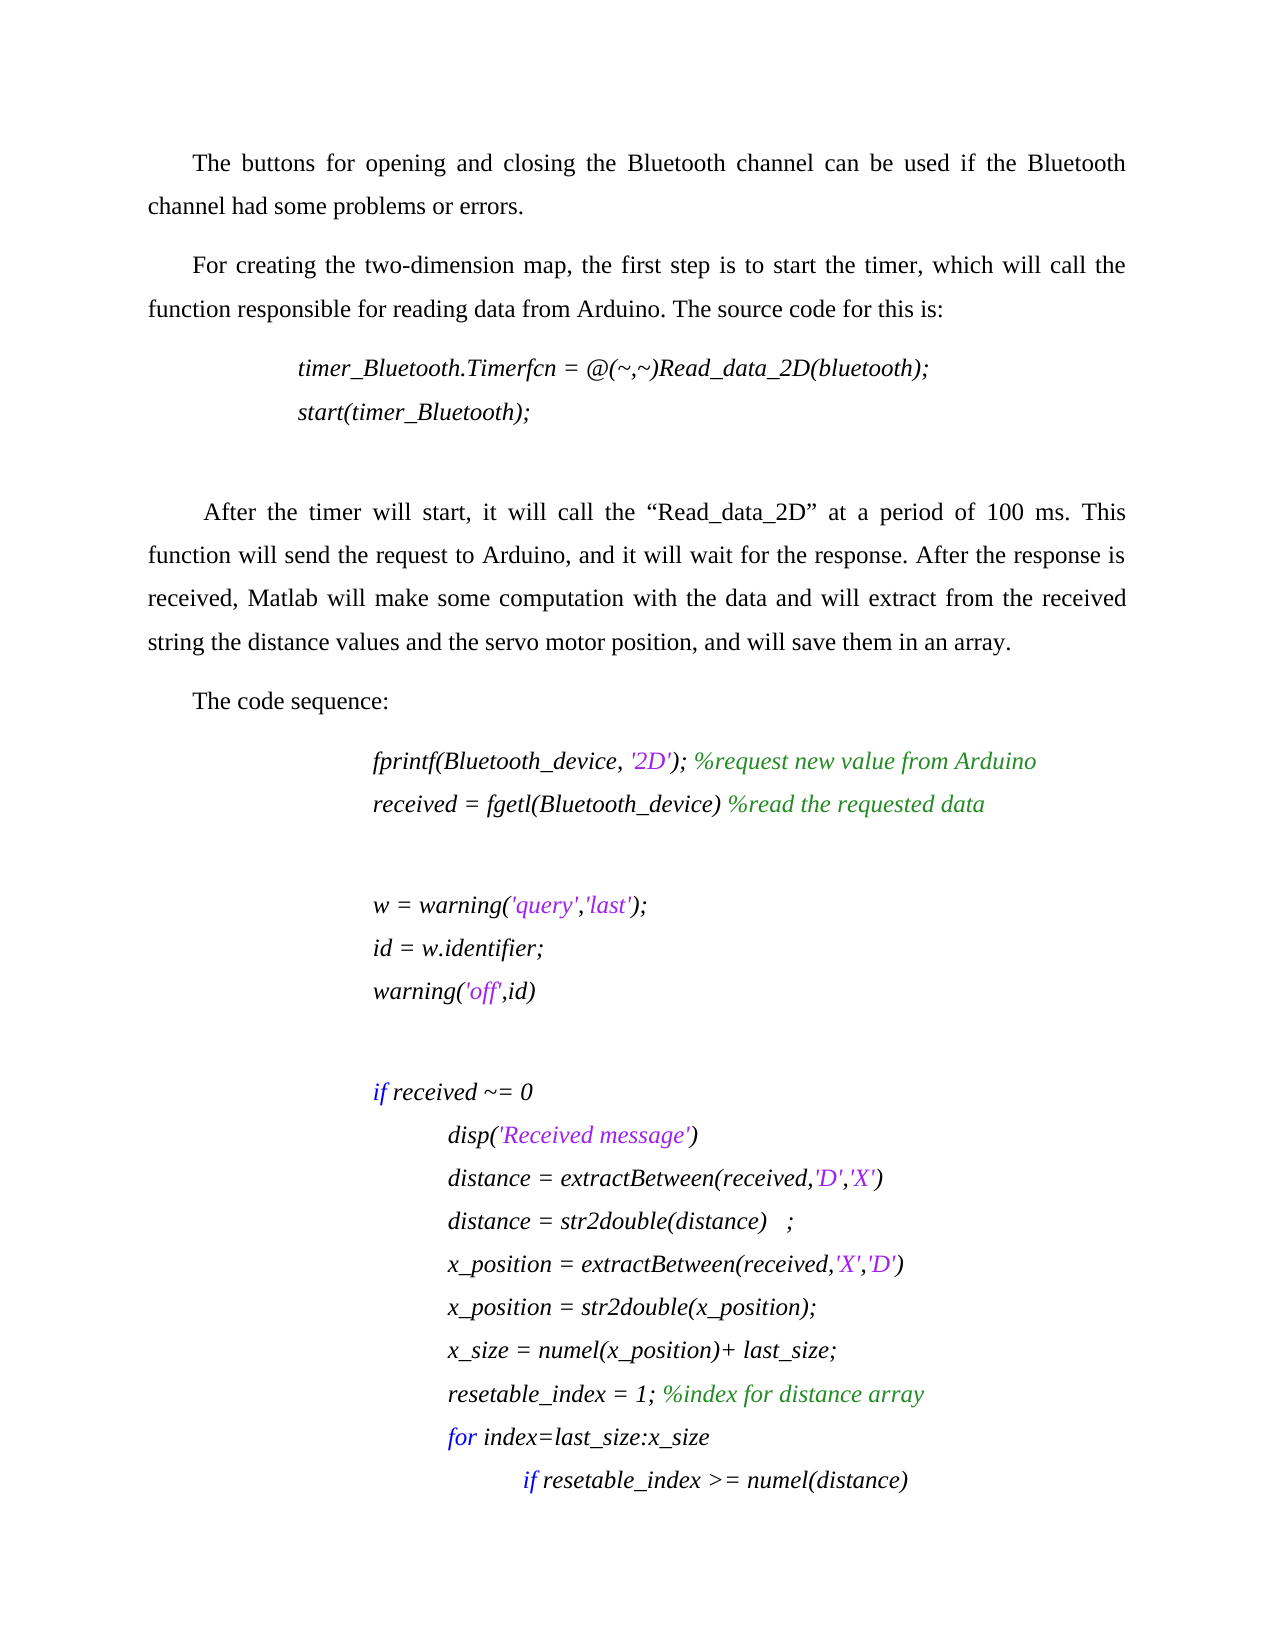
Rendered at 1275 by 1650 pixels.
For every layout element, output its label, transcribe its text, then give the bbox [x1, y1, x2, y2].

text disp('Received message') [448, 1120, 1127, 1149]
text distance = str2double(distance) ; [448, 1206, 1127, 1235]
text start(timer_Bluetooth); [298, 397, 1127, 425]
text For creating the two-dimension map, the first step is to start the timer, which will call the function responsible for reading data from Arduino. The source code for this is: [148, 251, 1127, 322]
text After the timer will start, it will call the “Read_data_2D” at a period of 100 ms. This function will send the request to Arduino, and it will wait for the response. After the response is received, Matlab will make some computation with the data and will extract from the received string the distance values and the servo motor position, and will save them in an array. [148, 497, 1127, 655]
text if received ~= 0 [373, 1077, 1127, 1106]
text received = fgetl(Bluetooth_device) %read the requested data [373, 789, 1127, 818]
text x_size = numel(x_position)+ last_size; [448, 1336, 1127, 1364]
text warning('off',id) [373, 976, 1127, 1005]
text x_position = extractBetween(received,'X','D') [448, 1249, 1127, 1278]
text if resetable_index >= numel(distance) [523, 1465, 1127, 1494]
text timer_Bluetooth.Timerfcn = @(~,~)Read_data_2D(bluetooth); [298, 353, 1127, 382]
text x_position = str2double(x_position); [448, 1292, 1127, 1321]
text The buttons for opening and closing the Bluetooth channel can be used if the Bluetooth channel had some problems or errors. [148, 148, 1127, 219]
text w = warning('query','last'); [373, 890, 1127, 919]
text id = w.identifier; [373, 933, 1127, 962]
text distance = extractBetween(received,'D','X') [448, 1163, 1127, 1192]
text fprintf(Bluetooth_device, '2D'); %request new value from Arduino [373, 746, 1127, 775]
text resetable_index = 1; %index for distance array [448, 1379, 1127, 1407]
text for index=last_size:x_size [448, 1422, 1127, 1451]
text The code sequence: [148, 686, 1127, 715]
